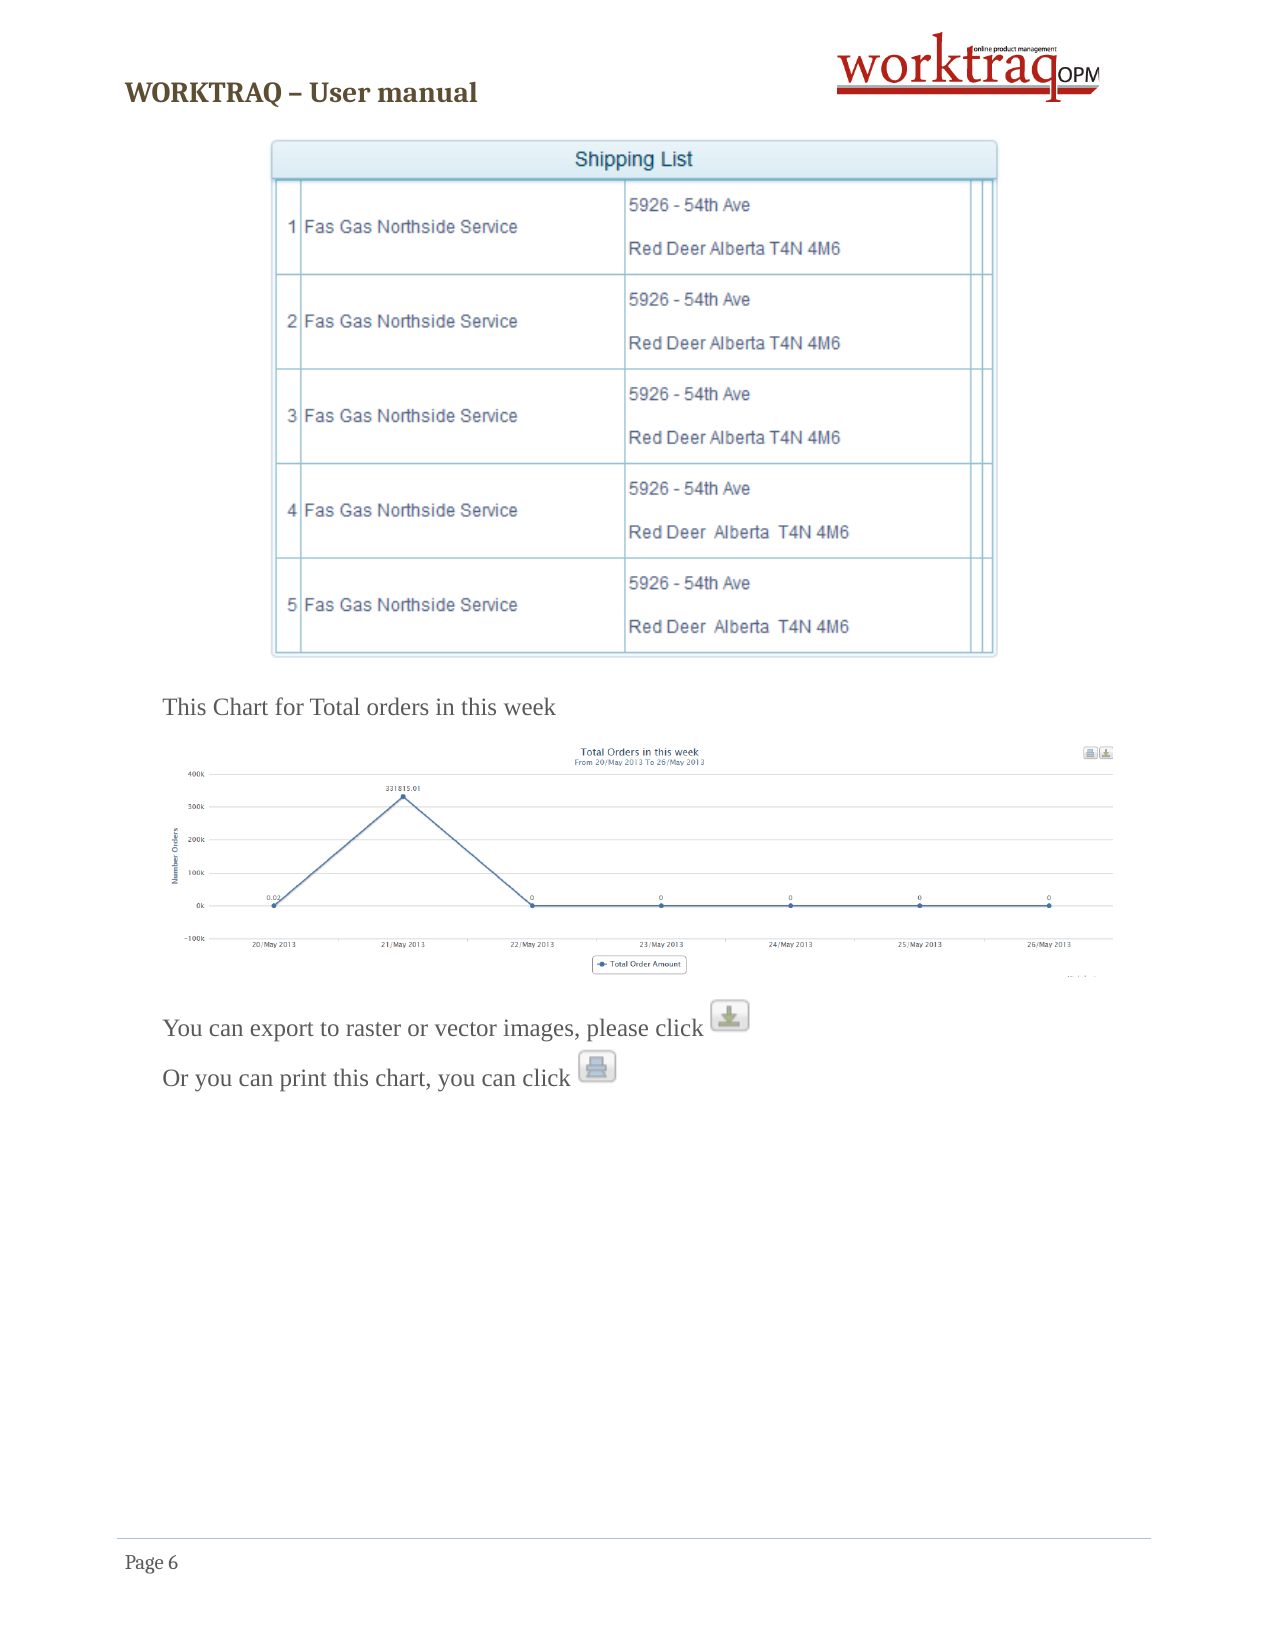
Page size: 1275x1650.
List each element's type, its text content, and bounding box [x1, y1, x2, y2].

picture [837, 32, 1100, 102]
text This Chart for Total orders in this week [162, 692, 1113, 720]
text You can export to raster or vector images, please click Or you can print this chart, you can click [162, 998, 1113, 1092]
